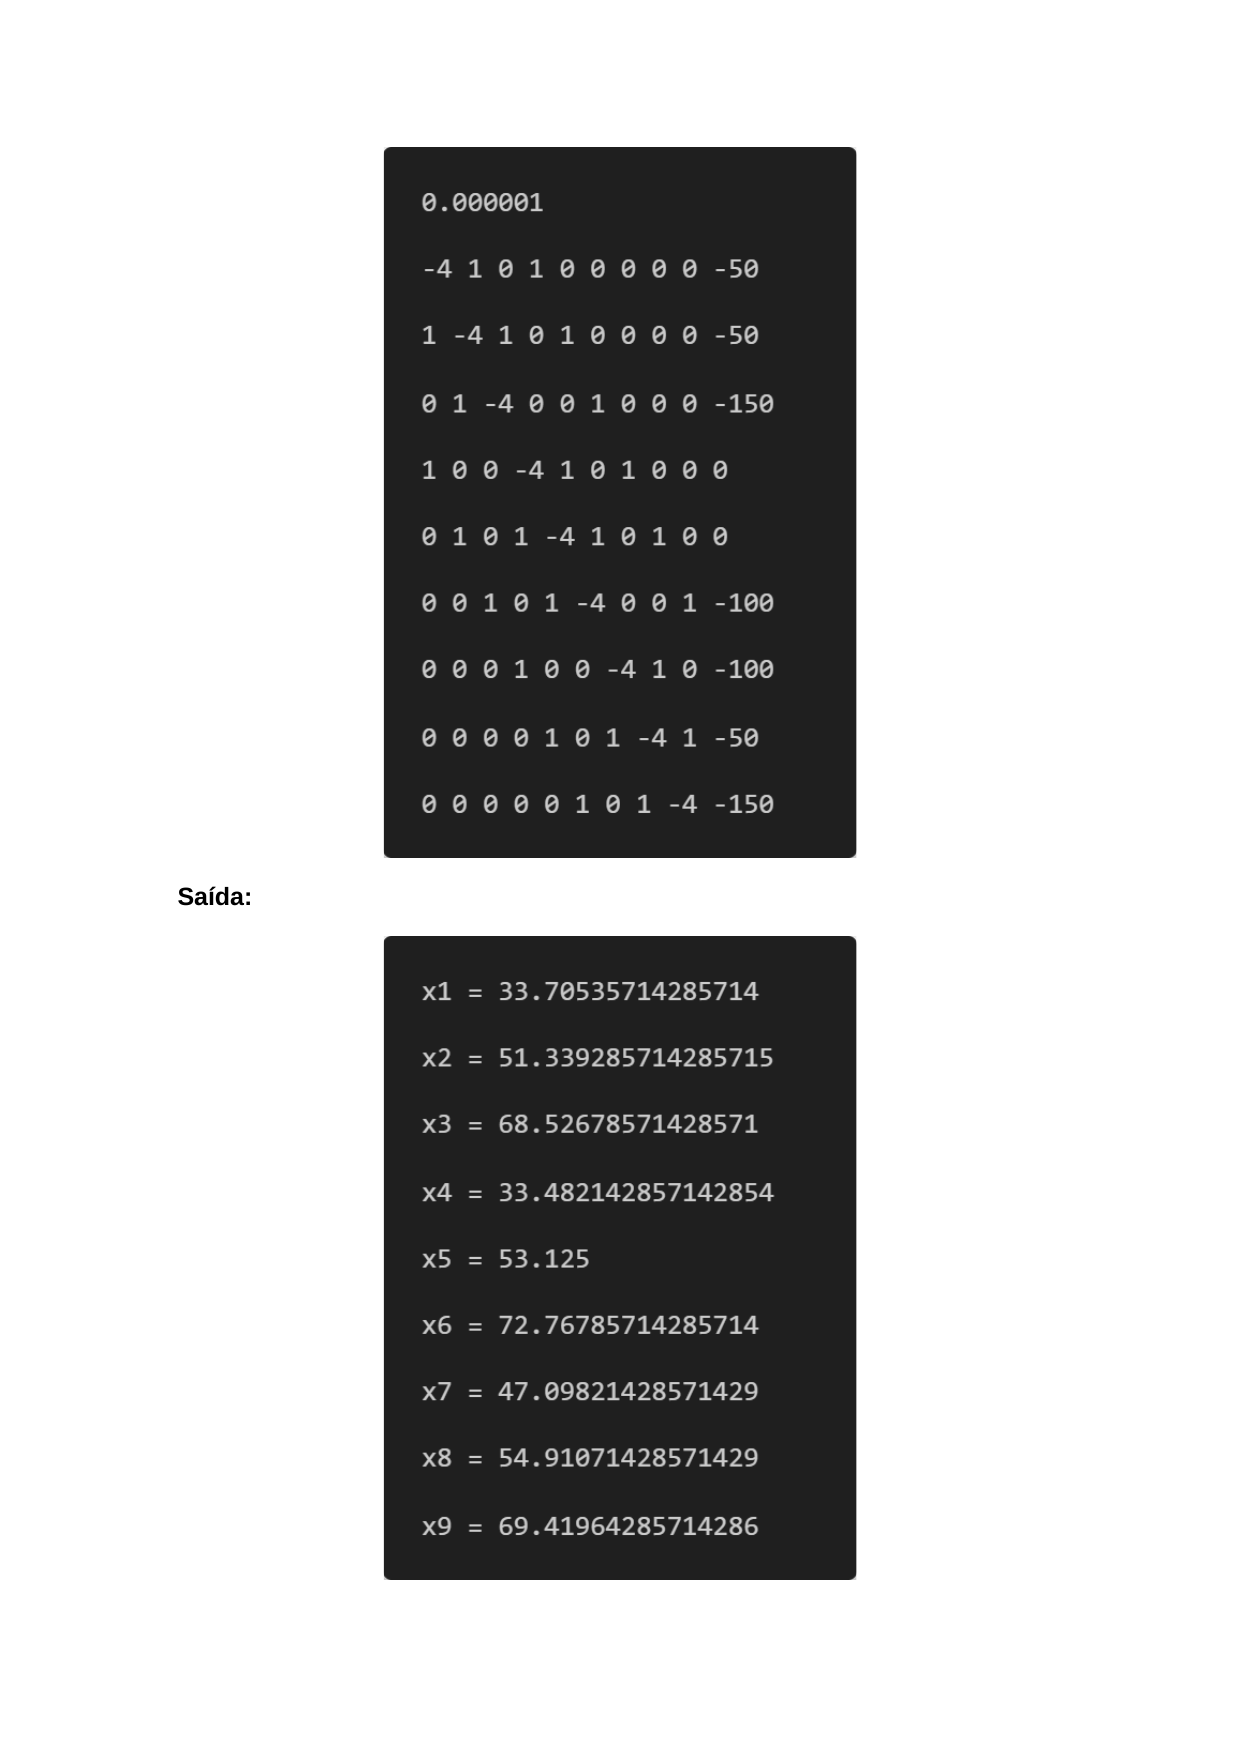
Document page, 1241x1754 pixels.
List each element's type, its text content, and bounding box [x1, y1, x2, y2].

text Saída: [177, 882, 1063, 911]
picture [383, 936, 857, 1580]
picture [383, 147, 857, 858]
